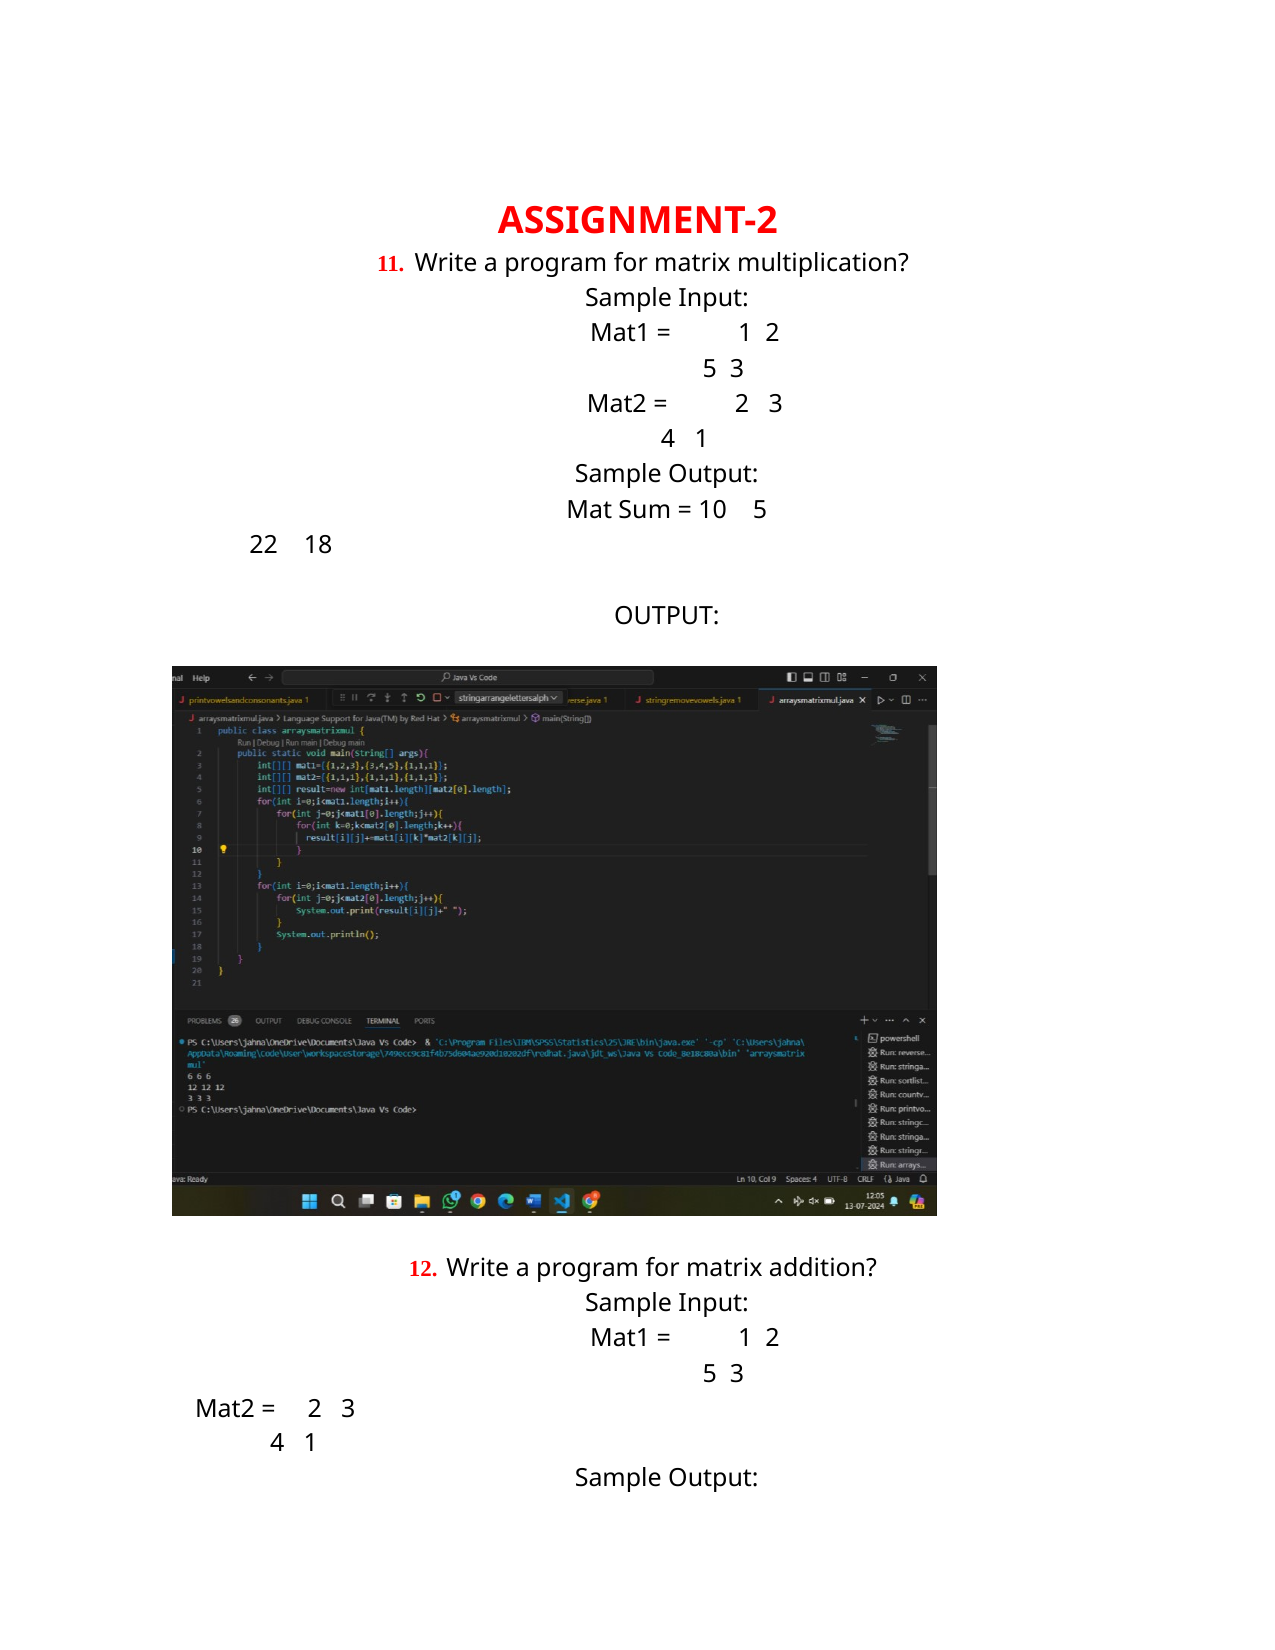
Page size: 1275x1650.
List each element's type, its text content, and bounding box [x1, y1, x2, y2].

text Sample Input: [187, 1284, 1146, 1319]
text Mat Sum = 10 5 [187, 491, 1146, 526]
text Mat2 = 2 3 [150, 386, 1219, 419]
list Write a program for matrix addition? [150, 1249, 1136, 1283]
text 5 3 [300, 350, 1146, 384]
picture [172, 666, 937, 1216]
text 22 18 [187, 527, 394, 561]
text Mat1 = 1 2 [150, 1320, 1219, 1354]
text OUTPUT: [187, 597, 1146, 631]
text 4 1 [150, 421, 1219, 455]
text 5 3 [300, 1355, 1146, 1389]
text Mat1 = 1 2 [150, 315, 1219, 349]
text Sample Output: [187, 456, 1146, 490]
text Sample Output: [187, 1460, 1146, 1494]
text Sample Input: [187, 279, 1146, 314]
list Write a program for matrix multiplication? [150, 244, 1136, 278]
text ASSIGNMENT-2 [150, 193, 1125, 244]
text Mat2 = 2 3 4 1 [187, 1391, 363, 1459]
